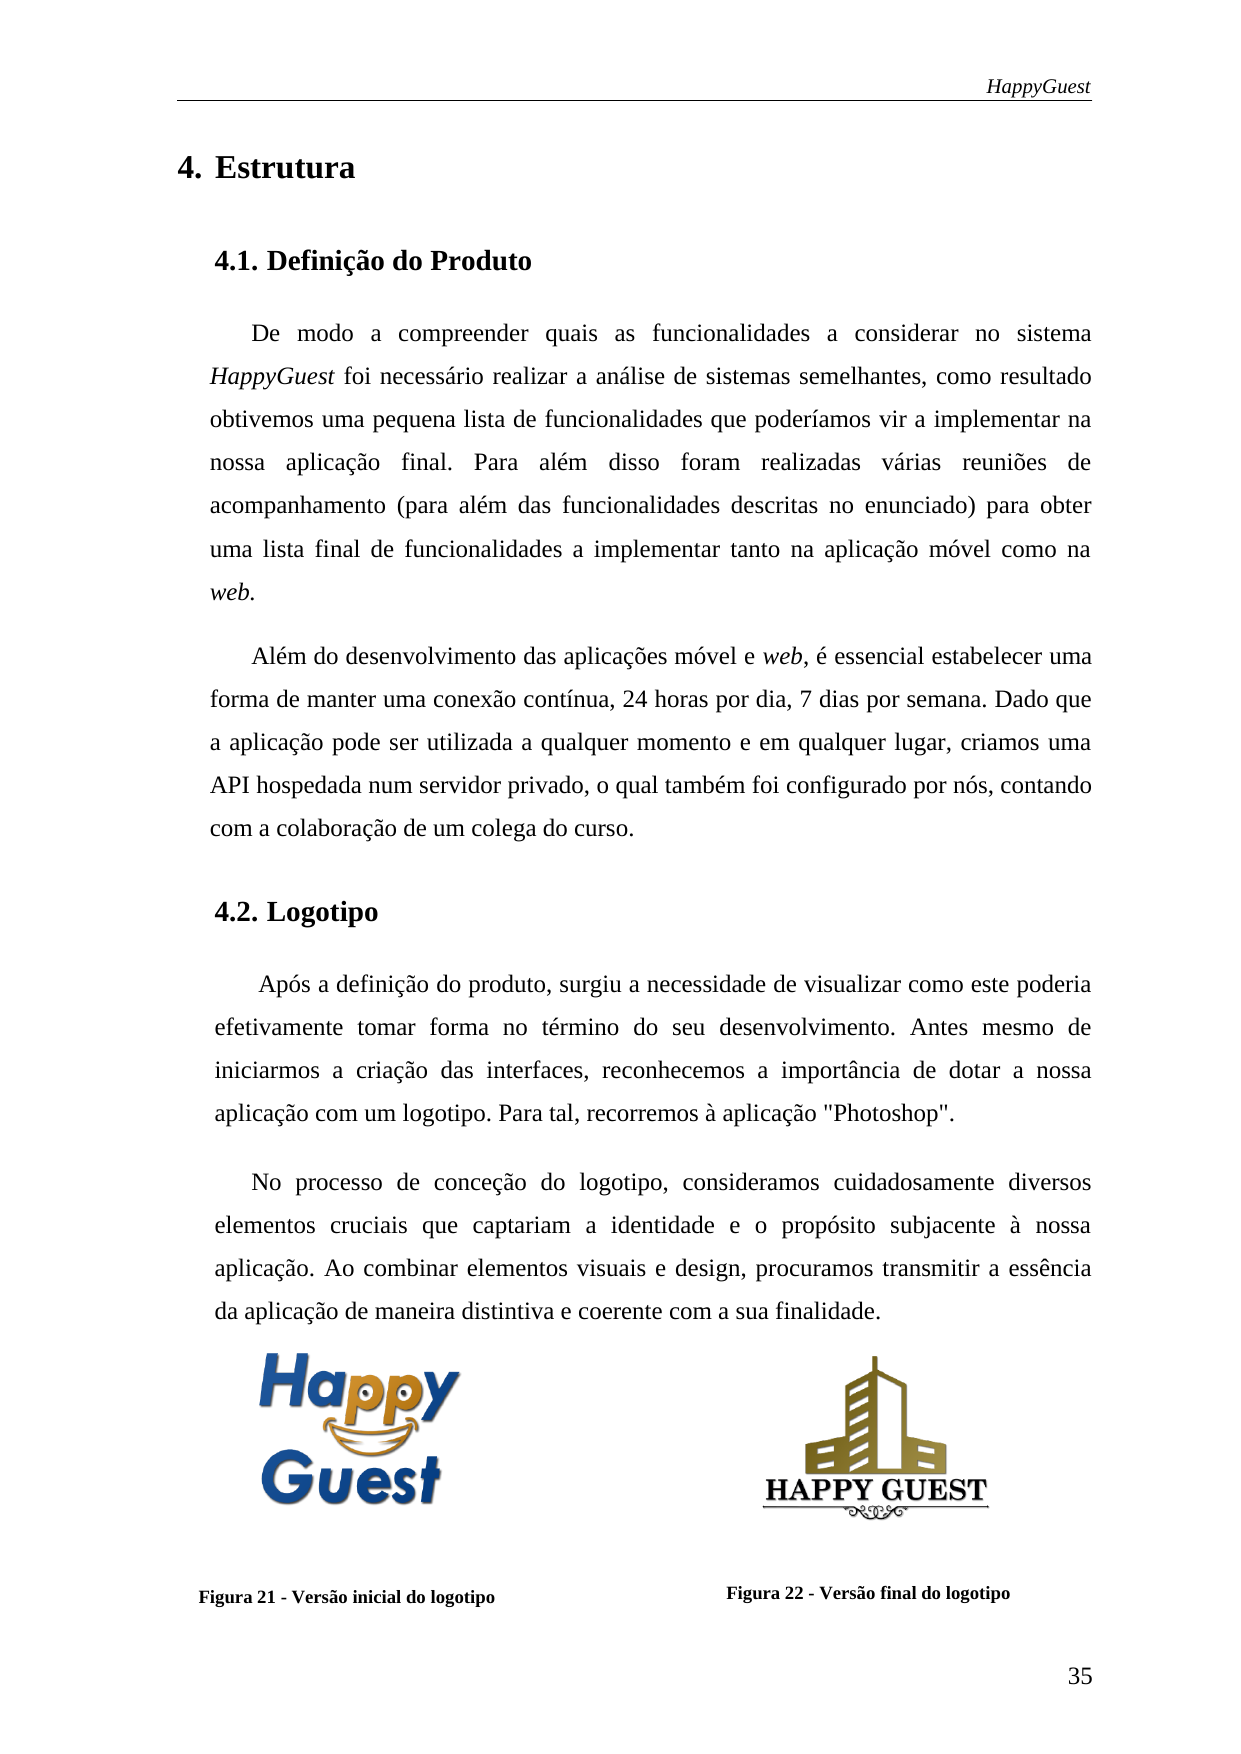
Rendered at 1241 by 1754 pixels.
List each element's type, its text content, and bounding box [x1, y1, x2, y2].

subtitle Definição do Produto [214, 243, 1092, 276]
picture [757, 1350, 994, 1524]
text Além do desenvolvimento das aplicações móvel e web, é essencial estabelecer uma forma de manter uma conexão contínua, 24 horas por dia, 7 dias por semana. Dado que a aplicação pode ser utilizada a qualquer momento e em qualquer lugar, criamos uma API hospedada num servidor privado, o qual também foi configurado por nós, contando com a colaboração de um colega do curso. [209, 641, 1092, 842]
text De modo a compreender quais as funcionalidades a considerar no sistema HappyGuest foi necessário realizar a análise de sistemas semelhantes, como resultado obtivemos uma pequena lista de funcionalidades que poderíamos vir a implementar na nossa aplicação final. Para além disso foram realizadas várias reuniões de acompanhamento (para além das funcionalidades descritas no enunciado) para obter uma lista final de funcionalidades a implementar tanto na aplicação móvel como na web. [209, 318, 1092, 606]
text Após a definição do produto, surgiu a necessidade de visualizar como este poderia efetivamente tomar forma no término do seu desenvolvimento. Antes mesmo de iniciarmos a criação das interfaces, reconhecemos a importância de dotar a nossa aplicação com um logotipo. Para tal, recorremos à aplicação "Photoshop". [214, 969, 1092, 1127]
picture [251, 1341, 463, 1515]
subtitle Logotipo [214, 894, 1092, 927]
text No processo de conceção do logotipo, consideramos cuidadosamente diversos elementos cruciais que captariam a identidade e o propósito subjacente à nossa aplicação. Ao combinar elementos visuais e design, procuramos transmitir a essência da aplicação de maneira distintiva e coerente com a sua finalidade. [214, 1167, 1092, 1325]
subtitle Estrutura [177, 148, 1092, 186]
